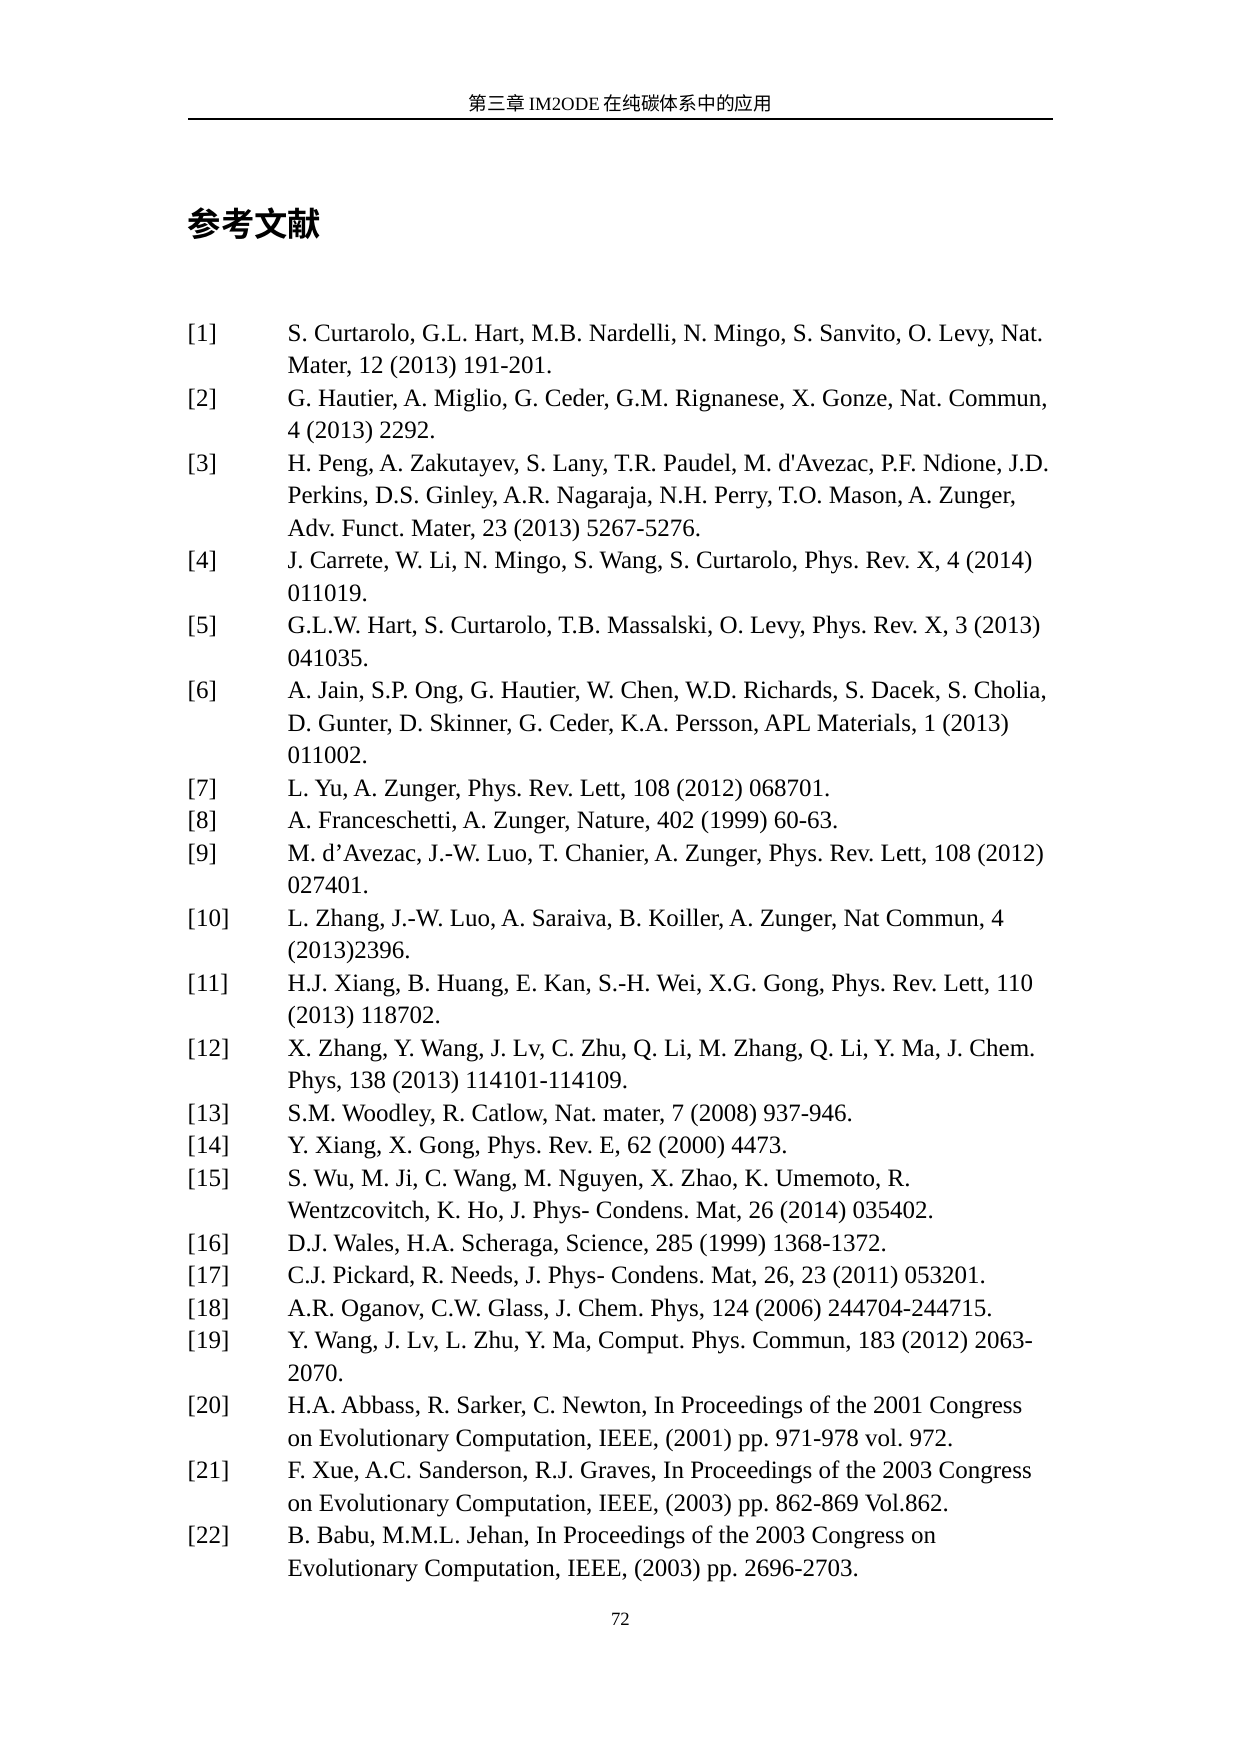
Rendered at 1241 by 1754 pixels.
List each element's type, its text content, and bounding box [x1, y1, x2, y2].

list G. Hautier, A. Miglio, G. Ceder, G.M. Rignanese, X. Gonze, Nat. Commun, 4 (2013) 2292. [187, 381, 1053, 446]
list F. Xue, A.C. Sanderson, R.J. Graves, In Proceedings of the 2003 Congress on Evolutionary Computation, IEEE, (2003) pp. 862-869 Vol.862. [187, 1454, 1053, 1519]
list H. Peng, A. Zakutayev, S. Lany, T.R. Paudel, M. d'Avezac, P.F. Ndione, J.D. Perkins, D.S. Ginley, A.R. Nagaraja, N.H. Perry, T.O. Mason, A. Zunger, Adv. Funct. Mater, 23 (2013) 5267-5276. [187, 446, 1053, 544]
list S.M. Woodley, R. Catlow, Nat. mater, 7 (2008) 937-946. [187, 1096, 1053, 1129]
list B. Babu, M.M.L. Jehan, In Proceedings of the 2003 Congress on Evolutionary Computation, IEEE, (2003) pp. 2696-2703. [187, 1519, 1053, 1584]
list M. d’Avezac, J.-W. Luo, T. Chanier, A. Zunger, Phys. Rev. Lett, 108 (2012) 027401. [187, 836, 1053, 901]
subtitle 参考文献 [187, 189, 1053, 254]
list D.J. Wales, H.A. Scheraga, Science, 285 (1999) 1368-1372. [187, 1226, 1053, 1259]
list S. Curtarolo, G.L. Hart, M.B. Nardelli, N. Mingo, S. Sanvito, O. Levy, Nat. Mater, 12 (2013) 191-201. [187, 316, 1053, 381]
list H.A. Abbass, R. Sarker, C. Newton, In Proceedings of the 2001 Congress on Evolutionary Computation, IEEE, (2001) pp. 971-978 vol. 972. [187, 1389, 1053, 1454]
list Y. Wang, J. Lv, L. Zhu, Y. Ma, Comput. Phys. Commun, 183 (2012) 2063-2070. [187, 1324, 1053, 1389]
list C.J. Pickard, R. Needs, J. Phys- Condens. Mat, 26, 23 (2011) 053201. [187, 1259, 1053, 1291]
list A.R. Oganov, C.W. Glass, J. Chem. Phys, 124 (2006) 244704-244715. [187, 1291, 1053, 1324]
list S. Wu, M. Ji, C. Wang, M. Nguyen, X. Zhao, K. Umemoto, R. Wentzcovitch, K. Ho, J. Phys- Condens. Mat, 26 (2014) 035402. [187, 1161, 1053, 1226]
list X. Zhang, Y. Wang, J. Lv, C. Zhu, Q. Li, M. Zhang, Q. Li, Y. Ma, J. Chem. Phys, 138 (2013) 114101-114109. [187, 1031, 1053, 1096]
list Y. Xiang, X. Gong, Phys. Rev. E, 62 (2000) 4473. [187, 1129, 1053, 1161]
list L. Yu, A. Zunger, Phys. Rev. Lett, 108 (2012) 068701. [187, 771, 1053, 804]
list J. Carrete, W. Li, N. Mingo, S. Wang, S. Curtarolo, Phys. Rev. X, 4 (2014) 011019. [187, 544, 1053, 609]
list G.L.W. Hart, S. Curtarolo, T.B. Massalski, O. Levy, Phys. Rev. X, 3 (2013) 041035. [187, 609, 1053, 674]
list H.J. Xiang, B. Huang, E. Kan, S.-H. Wei, X.G. Gong, Phys. Rev. Lett, 110 (2013) 118702. [187, 966, 1053, 1031]
list A. Franceschetti, A. Zunger, Nature, 402 (1999) 60-63. [187, 804, 1053, 836]
list L. Zhang, J.-W. Luo, A. Saraiva, B. Koiller, A. Zunger, Nat Commun, 4 (2013)2396. [187, 901, 1053, 966]
list A. Jain, S.P. Ong, G. Hautier, W. Chen, W.D. Richards, S. Dacek, S. Cholia, D. Gunter, D. Skinner, G. Ceder, K.A. Persson, APL Materials, 1 (2013) 011002. [187, 674, 1053, 771]
